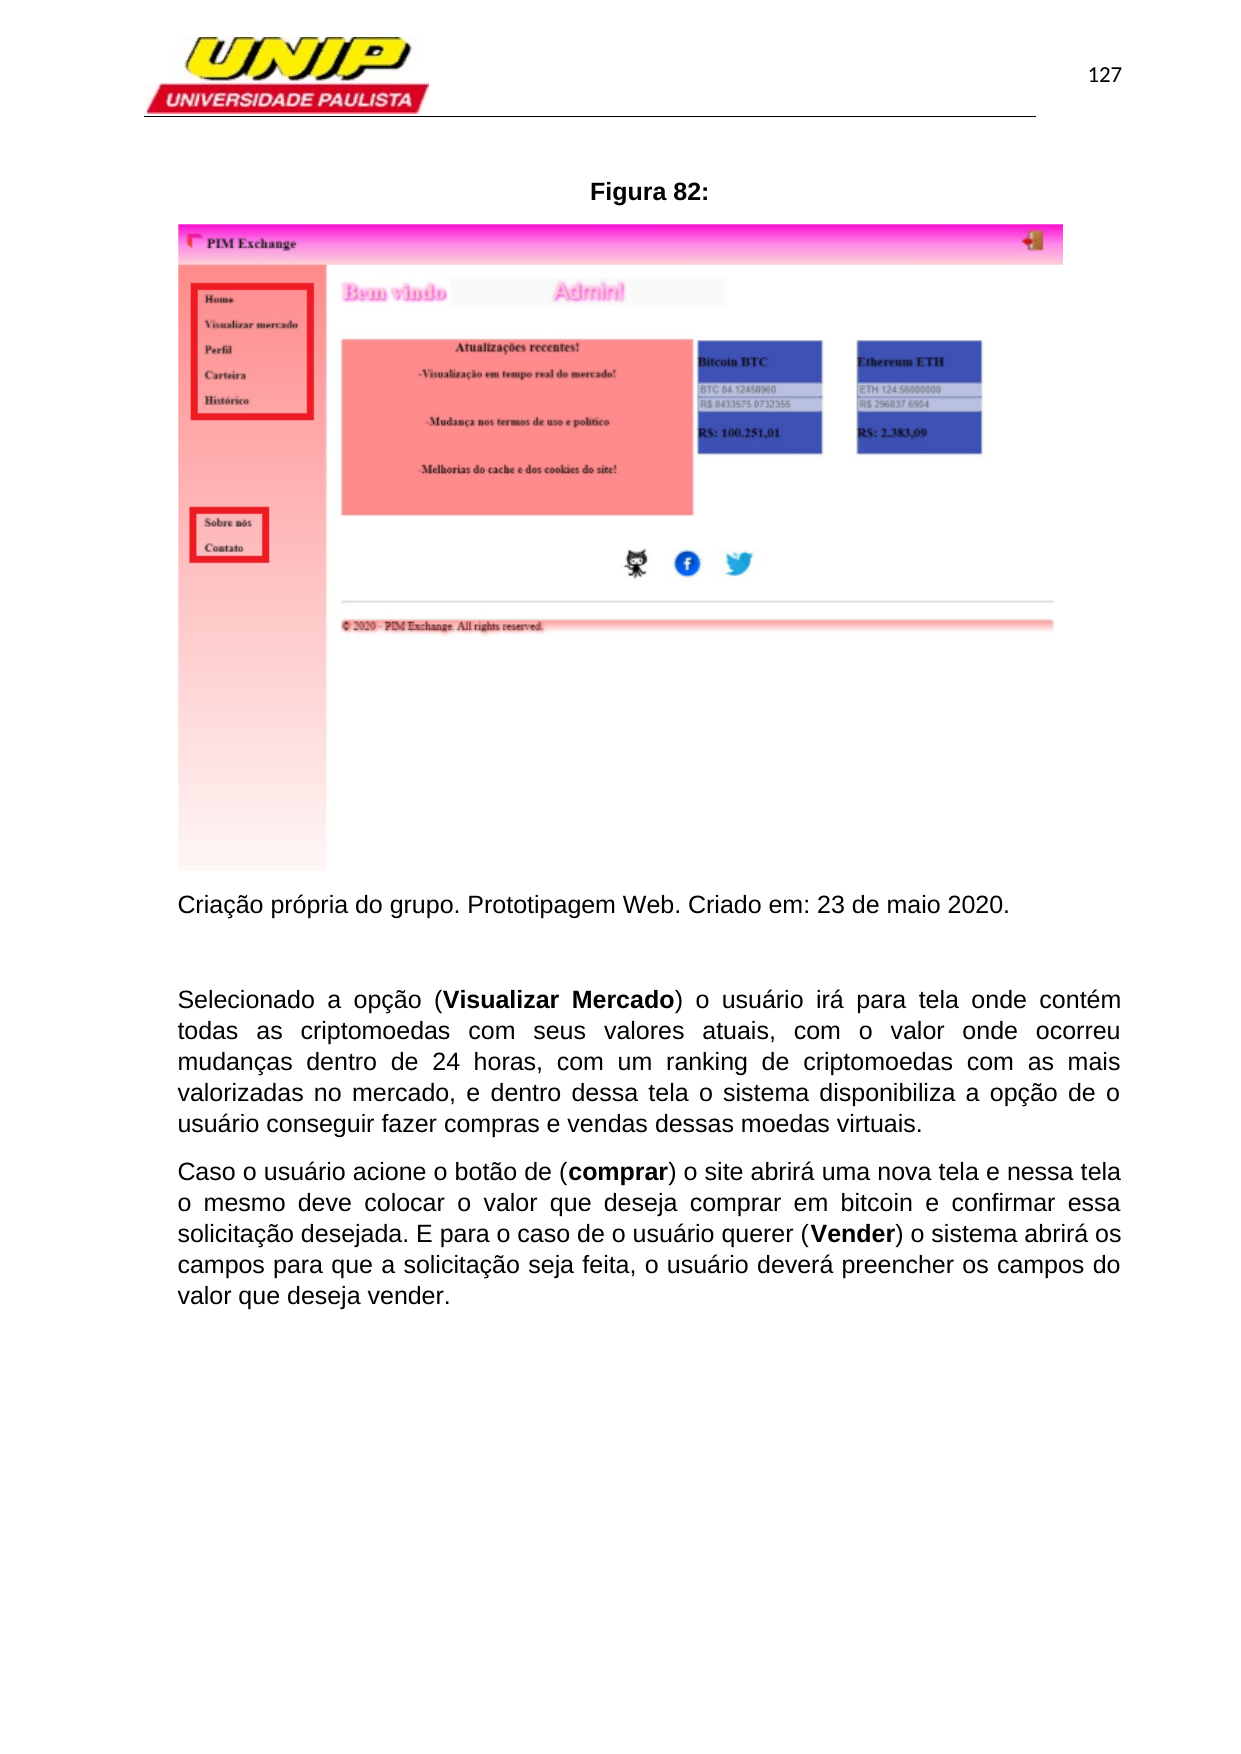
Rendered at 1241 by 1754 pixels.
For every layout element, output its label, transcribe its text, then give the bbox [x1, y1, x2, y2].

text Selecionado a opção (Visualizar Mercado) o usuário irá para tela onde contém todas as criptomoedas com seus valores atuais, com o valor onde ocorreu mudanças dentro de 24 horas, com um ranking de criptomoedas com as mais valorizadas no mercado, e dentro dessa tela o sistema disponibiliza a opção de o usuário conseguir fazer compras e vendas dessas moedas virtuais. [177, 985, 1122, 1138]
picture [177, 223, 1063, 871]
text Figura 82: [177, 177, 1122, 206]
text Caso o usuário acione o botão de (comprar) o site abrirá uma nova tela e nessa tela o mesmo deve colocar o valor que deseja comprar em bitcoin e confirmar essa solicitação desejada. E para o caso de o usuário querer (Vender) o sistema abrirá os campos para que a solicitação seja feita, o usuário deverá preencher os campos do valor que deseja vender. [177, 1157, 1122, 1310]
text Criação própria do grupo. Prototipagem Web. Criado em: 23 de maio 2020. [177, 890, 1122, 918]
picture [146, 37, 429, 114]
